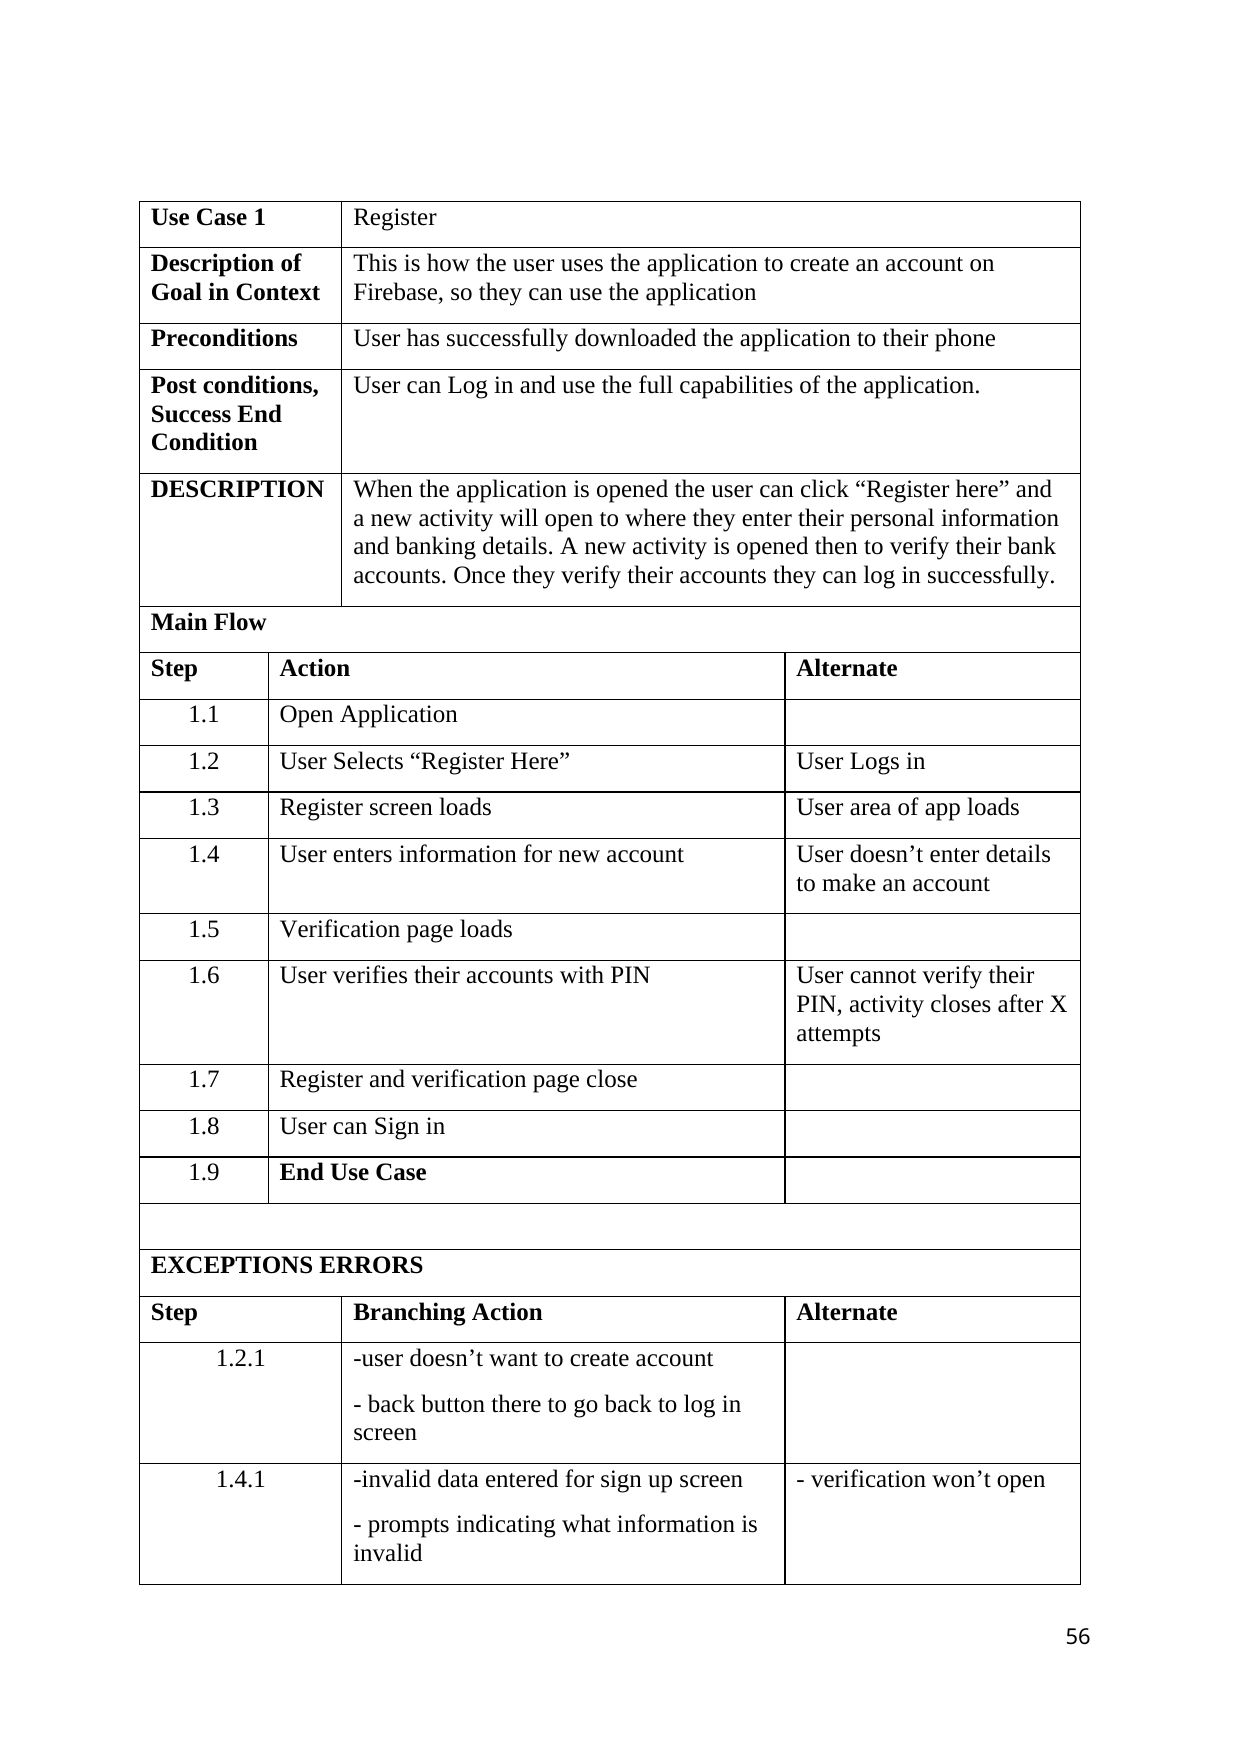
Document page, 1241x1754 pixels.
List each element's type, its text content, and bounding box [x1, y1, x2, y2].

table_cell Alternate [786, 653, 1080, 698]
table_cell Description of Goal in Context [140, 248, 341, 322]
table_cell Verification page loads [269, 914, 784, 959]
table_cell 1.4 [140, 839, 268, 913]
table_cell User Selects “Register Here” [269, 746, 784, 791]
table_cell Alternate [786, 1297, 1080, 1342]
table_cell [140, 1204, 1080, 1249]
table_cell User Logs in [786, 746, 1080, 791]
table_cell 1.2 [140, 746, 268, 791]
table_cell [786, 1158, 1080, 1203]
table_cell EXCEPTIONS ERRORS [140, 1250, 1080, 1296]
table_cell Open Application [269, 700, 784, 745]
table_cell 1.3 [140, 793, 268, 838]
table_header Use Case 1 [140, 202, 341, 247]
table_cell 1.1 [140, 700, 268, 745]
table_cell End Use Case [269, 1158, 784, 1203]
table_cell This is how the user uses the application to create an account on Firebase, so they can use the application [342, 248, 1080, 322]
table_cell When the application is opened the user can click “Register here” and a new activity will open to where they enter their personal information and banking details. A new activity is opened then to verify their bank accounts. Once they verify their accounts they can log in successfully. [342, 474, 1080, 606]
table_cell 1.9 [140, 1158, 268, 1203]
table_cell Preconditions [140, 324, 341, 369]
table_cell Branching Action [342, 1297, 784, 1342]
table_cell User area of app loads [786, 793, 1080, 838]
table_cell [786, 1065, 1080, 1110]
table_cell 1.8 [140, 1111, 268, 1156]
table_cell Action [269, 653, 784, 698]
table_cell 1.6 [140, 961, 268, 1063]
table_cell 1.2.1 [140, 1343, 341, 1463]
table_cell Post conditions, Success End Condition [140, 370, 341, 473]
table_cell 1.4.1 [140, 1464, 341, 1583]
table_cell DESCRIPTION [140, 474, 341, 606]
table_cell [786, 1343, 1080, 1463]
table_cell User doesn’t enter details to make an account [786, 839, 1080, 913]
table_cell Register screen loads [269, 793, 784, 838]
table_cell User enters information for new account [269, 839, 784, 913]
table_cell - verification won’t open [786, 1464, 1080, 1583]
table_cell 1.7 [140, 1065, 268, 1110]
table_cell User verifies their accounts with PIN [269, 961, 784, 1063]
table_cell User cannot verify their PIN, activity closes after X attempts [786, 961, 1080, 1063]
table_cell [786, 700, 1080, 745]
table_cell User can Sign in [269, 1111, 784, 1156]
table_header Register [342, 202, 1080, 247]
table_cell User has successfully downloaded the application to their phone [342, 324, 1080, 369]
table_cell Step [140, 653, 268, 698]
table_cell Main Flow [140, 607, 1080, 652]
table_cell User can Log in and use the full capabilities of the application. [342, 370, 1080, 473]
table_cell -invalid data entered for sign up screen - prompts indicating what information is invalid [342, 1464, 784, 1583]
table_cell -user doesn’t want to create account - back button there to go back to log in screen [342, 1343, 784, 1463]
table_cell 1.5 [140, 914, 268, 959]
table_cell [786, 1111, 1080, 1156]
table_cell [786, 914, 1080, 959]
table_cell Step [140, 1297, 341, 1342]
table_cell Register and verification page close [269, 1065, 784, 1110]
